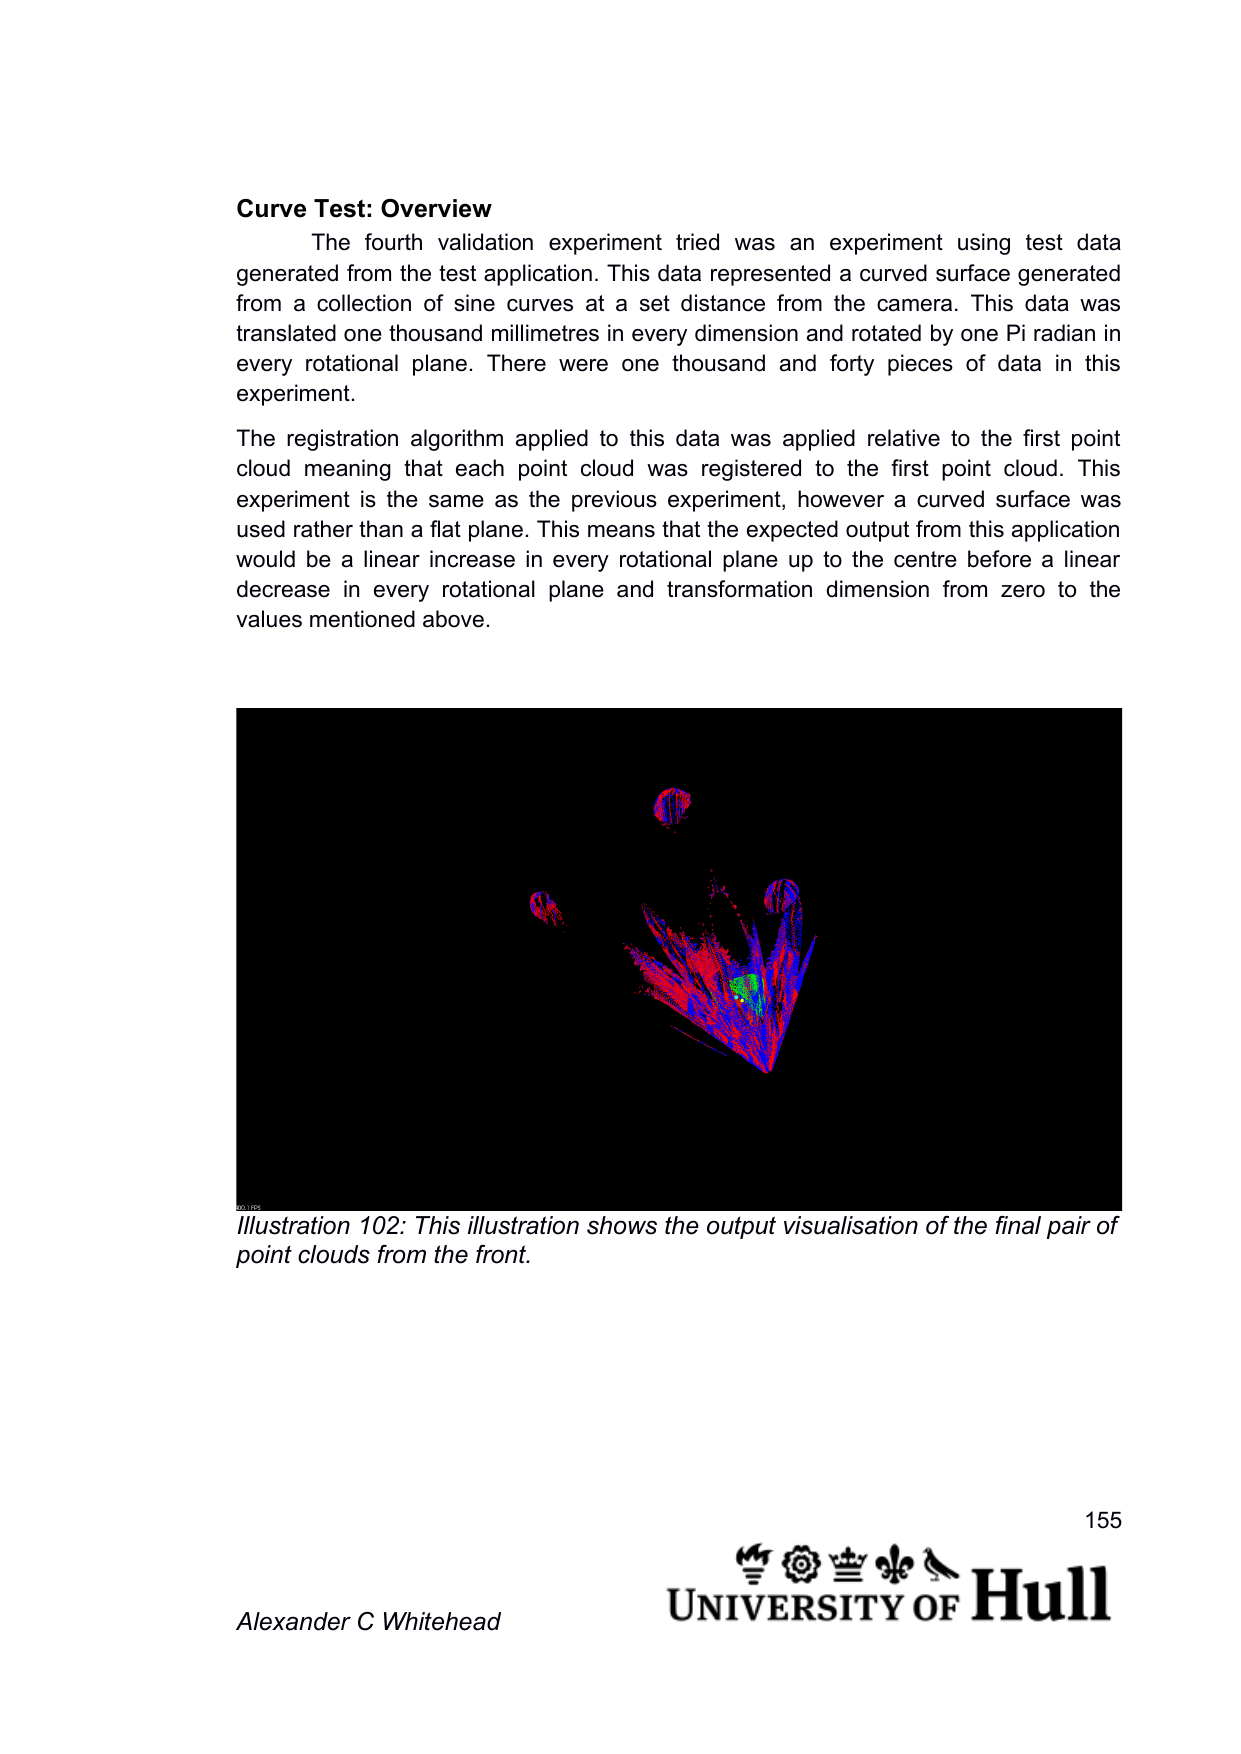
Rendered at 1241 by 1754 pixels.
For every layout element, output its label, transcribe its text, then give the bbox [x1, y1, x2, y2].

text The registration algorithm applied to this data was applied relative to the first point cloud meaning that each point cloud was registered to the first point cloud. This experiment is the same as the previous experiment, however a curved surface was used rather than a flat plane. This means that the expected output from this application would be a linear increase in every rotational plane up to the centre before a linear decrease in every rotational plane and transformation dimension from zero to the values mentioned above. [236, 425, 1122, 633]
text The fourth validation experiment tried was an experiment using test data generated from the test application. This data represented a curved surface generated from a collection of sine curves at a set distance from the camera. This data was translated one thousand millimetres in every dimension and rotated by one Pi radian in every rotational plane. There were one thousand and forty pieces of data in this experiment. [236, 229, 1122, 407]
subtitle Curve Test: Overview [236, 194, 1122, 223]
picture [236, 708, 1123, 1211]
picture [660, 1533, 1120, 1631]
